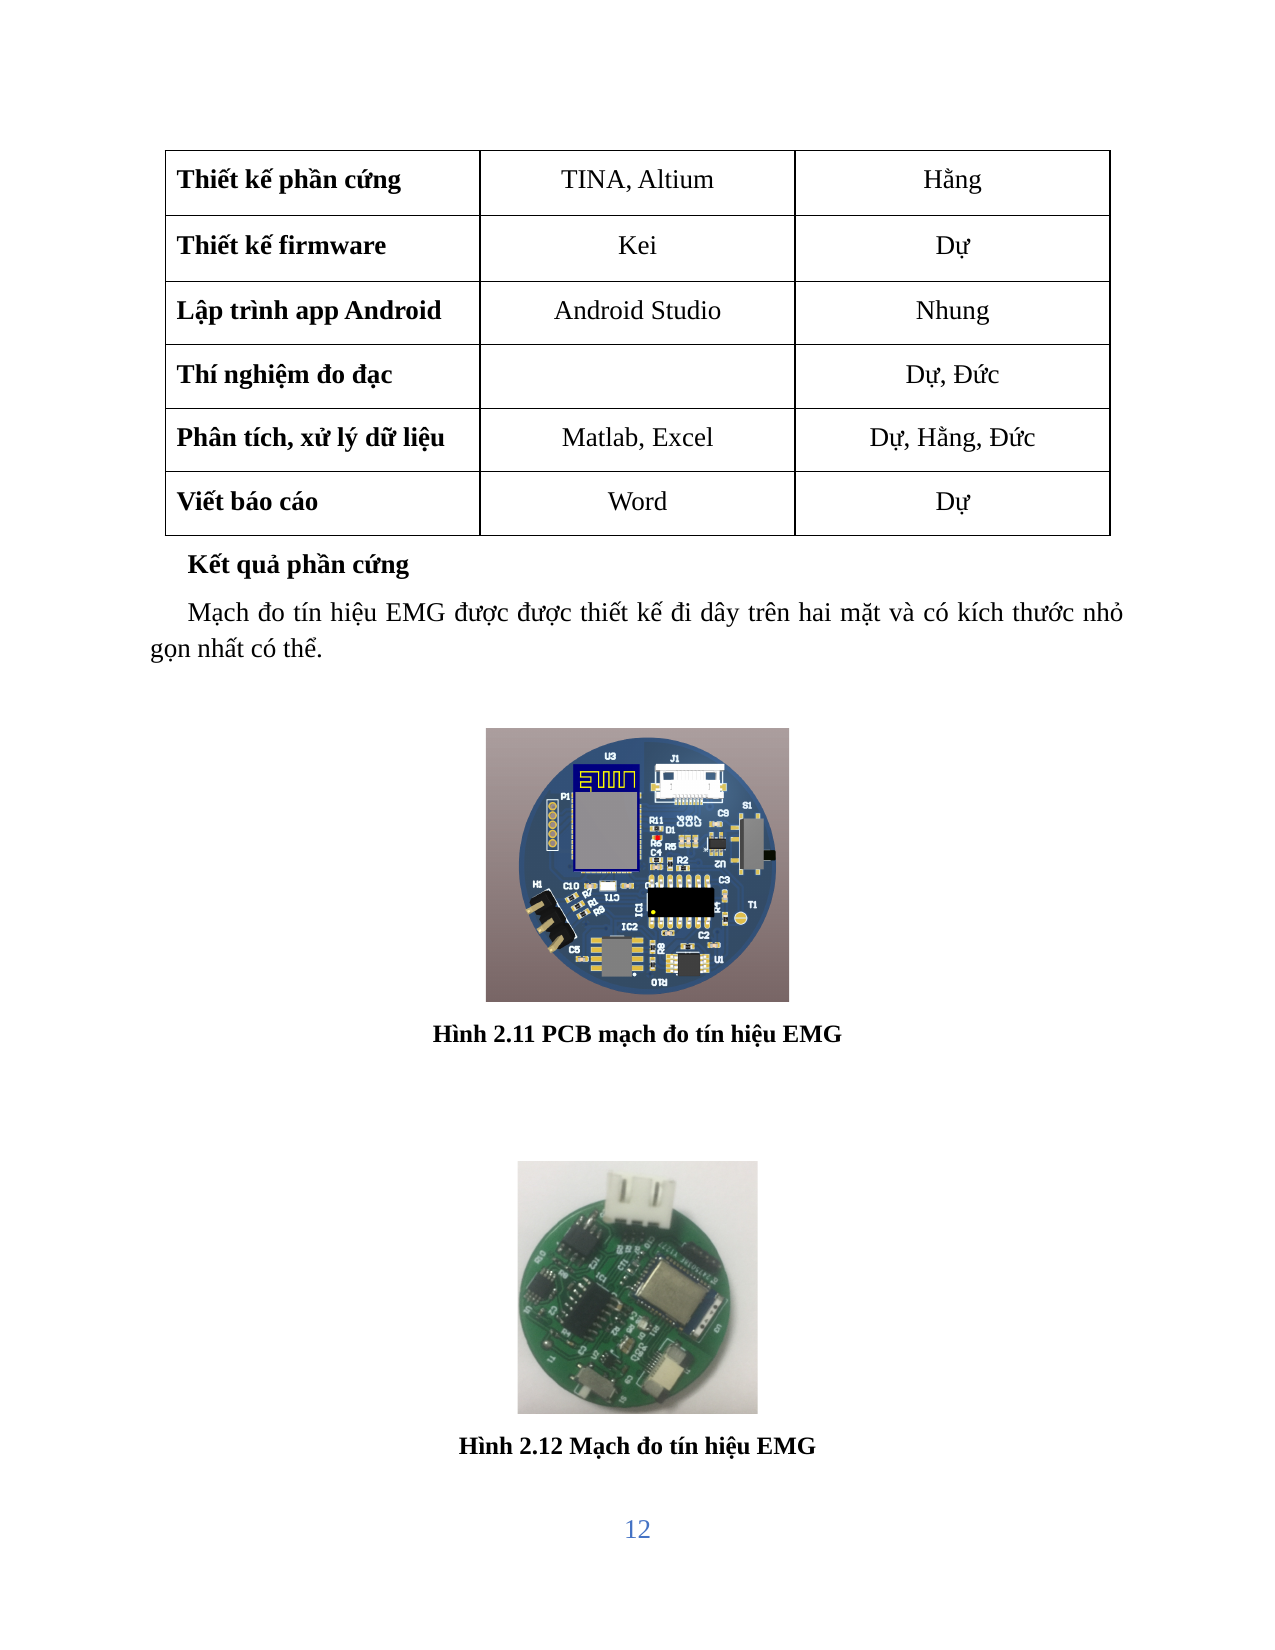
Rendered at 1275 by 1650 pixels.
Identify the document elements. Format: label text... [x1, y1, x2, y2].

table_cell Dự [796, 472, 1109, 534]
table_cell Kei [481, 216, 794, 281]
picture [485, 728, 790, 1002]
text Kết quả phần cứng [150, 548, 1125, 579]
table_cell Dự, Đức [796, 345, 1109, 408]
table_cell Nhung [796, 282, 1109, 344]
table_cell Dự [796, 216, 1109, 281]
table_cell Matlab, Excel [481, 409, 794, 471]
picture [517, 1161, 758, 1414]
table_cell Lập trình app Android [166, 282, 479, 344]
table_cell Android Studio [481, 282, 794, 344]
table_cell Thiết kế firmware [166, 216, 479, 281]
table_cell Dự, Hằng, Đức [796, 409, 1109, 471]
table_cell Thí nghiệm đo đạc [166, 345, 479, 408]
table_cell Thiết kế phần cứng [166, 151, 479, 215]
table_cell Phân tích, xử lý dữ liệu [166, 409, 479, 471]
table_cell Hằng [796, 151, 1109, 215]
table_cell TINA, Altium [481, 151, 794, 215]
table_cell Viết báo cáo [166, 472, 479, 534]
text Mạch đo tín hiệu EMG được được thiết kế đi dây trên hai mặt và có kích thước nhỏ gọn nhất có thể. [150, 596, 1125, 663]
table_cell [481, 345, 794, 408]
table_cell Word [481, 472, 794, 534]
